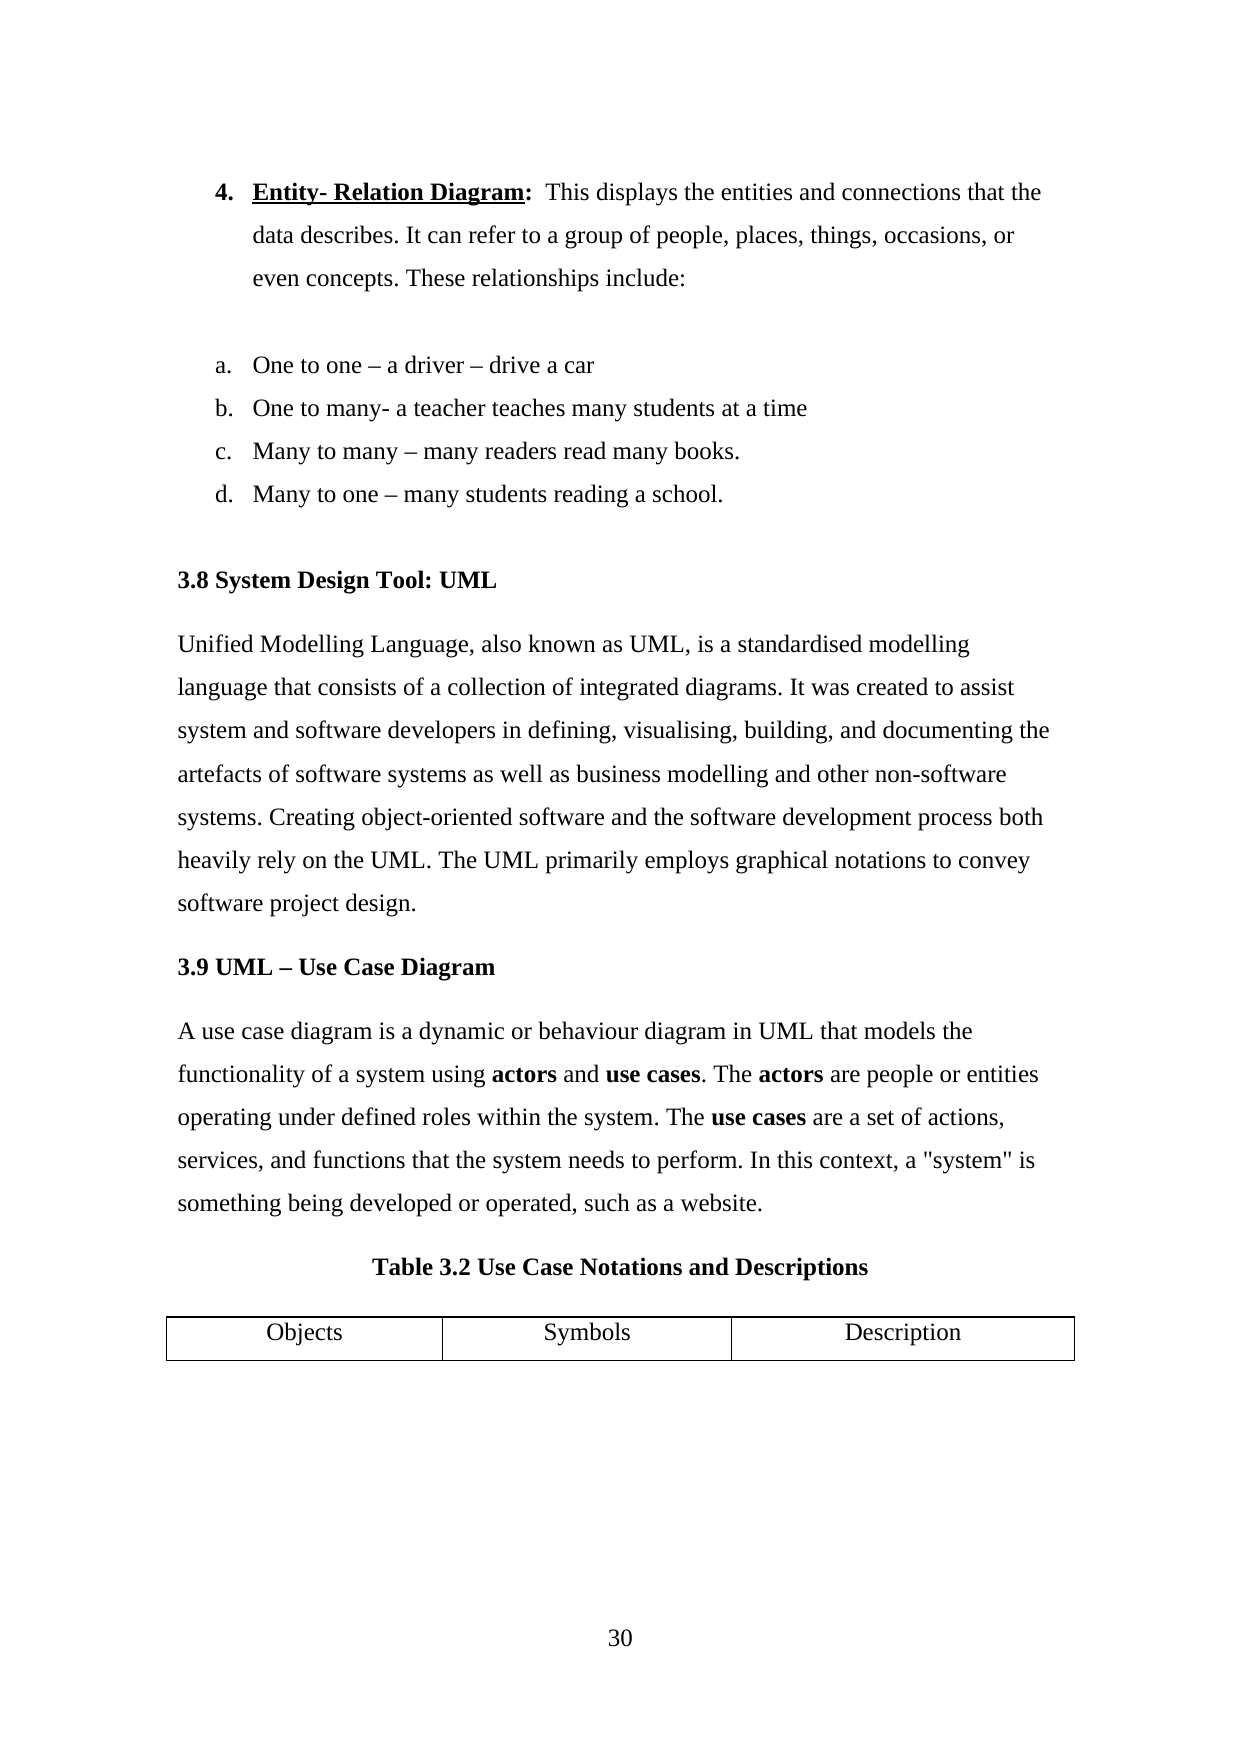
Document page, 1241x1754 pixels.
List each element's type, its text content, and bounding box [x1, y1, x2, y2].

list One to many- a teacher teaches many students at a time [215, 393, 1063, 422]
text Unified Modelling Language, also known as UML, is a standardised modelling language that consists of a collection of integrated diagrams. It was created to assist system and software developers in defining, visualising, building, and documenting the artefacts of software systems as well as business modelling and other non-software systems. Creating object-oriented software and the software development process both heavily rely on the UML. The UML primarily employs graphical notations to convey software project design. [177, 629, 1063, 917]
table_header Description [732, 1318, 1074, 1360]
table_header Symbols [443, 1318, 731, 1360]
list One to one – a driver – drive a car [215, 350, 1063, 378]
text A use case diagram is a dynamic or behaviour diagram in UML that models the functionality of a system using actors and use cases. The actors are people or entities operating under defined roles within the system. The use cases are a set of actions, services, and functions that the system needs to perform. In this context, a "system" is something being developed or operated, such as a website. [177, 1016, 1063, 1217]
list System Design Tool: UML [177, 565, 1063, 594]
list Many to one – many students reading a school. [215, 479, 1063, 508]
list UML – Use Case Diagram [177, 952, 1063, 981]
list Entity- Relation Diagram: This displays the entities and connections that the data describes. It can refer to a group of people, places, things, occasions, or even concepts. These relationships include: [215, 177, 1063, 292]
table_header Objects [167, 1318, 442, 1360]
list Many to many – many readers read many books. [215, 436, 1063, 465]
